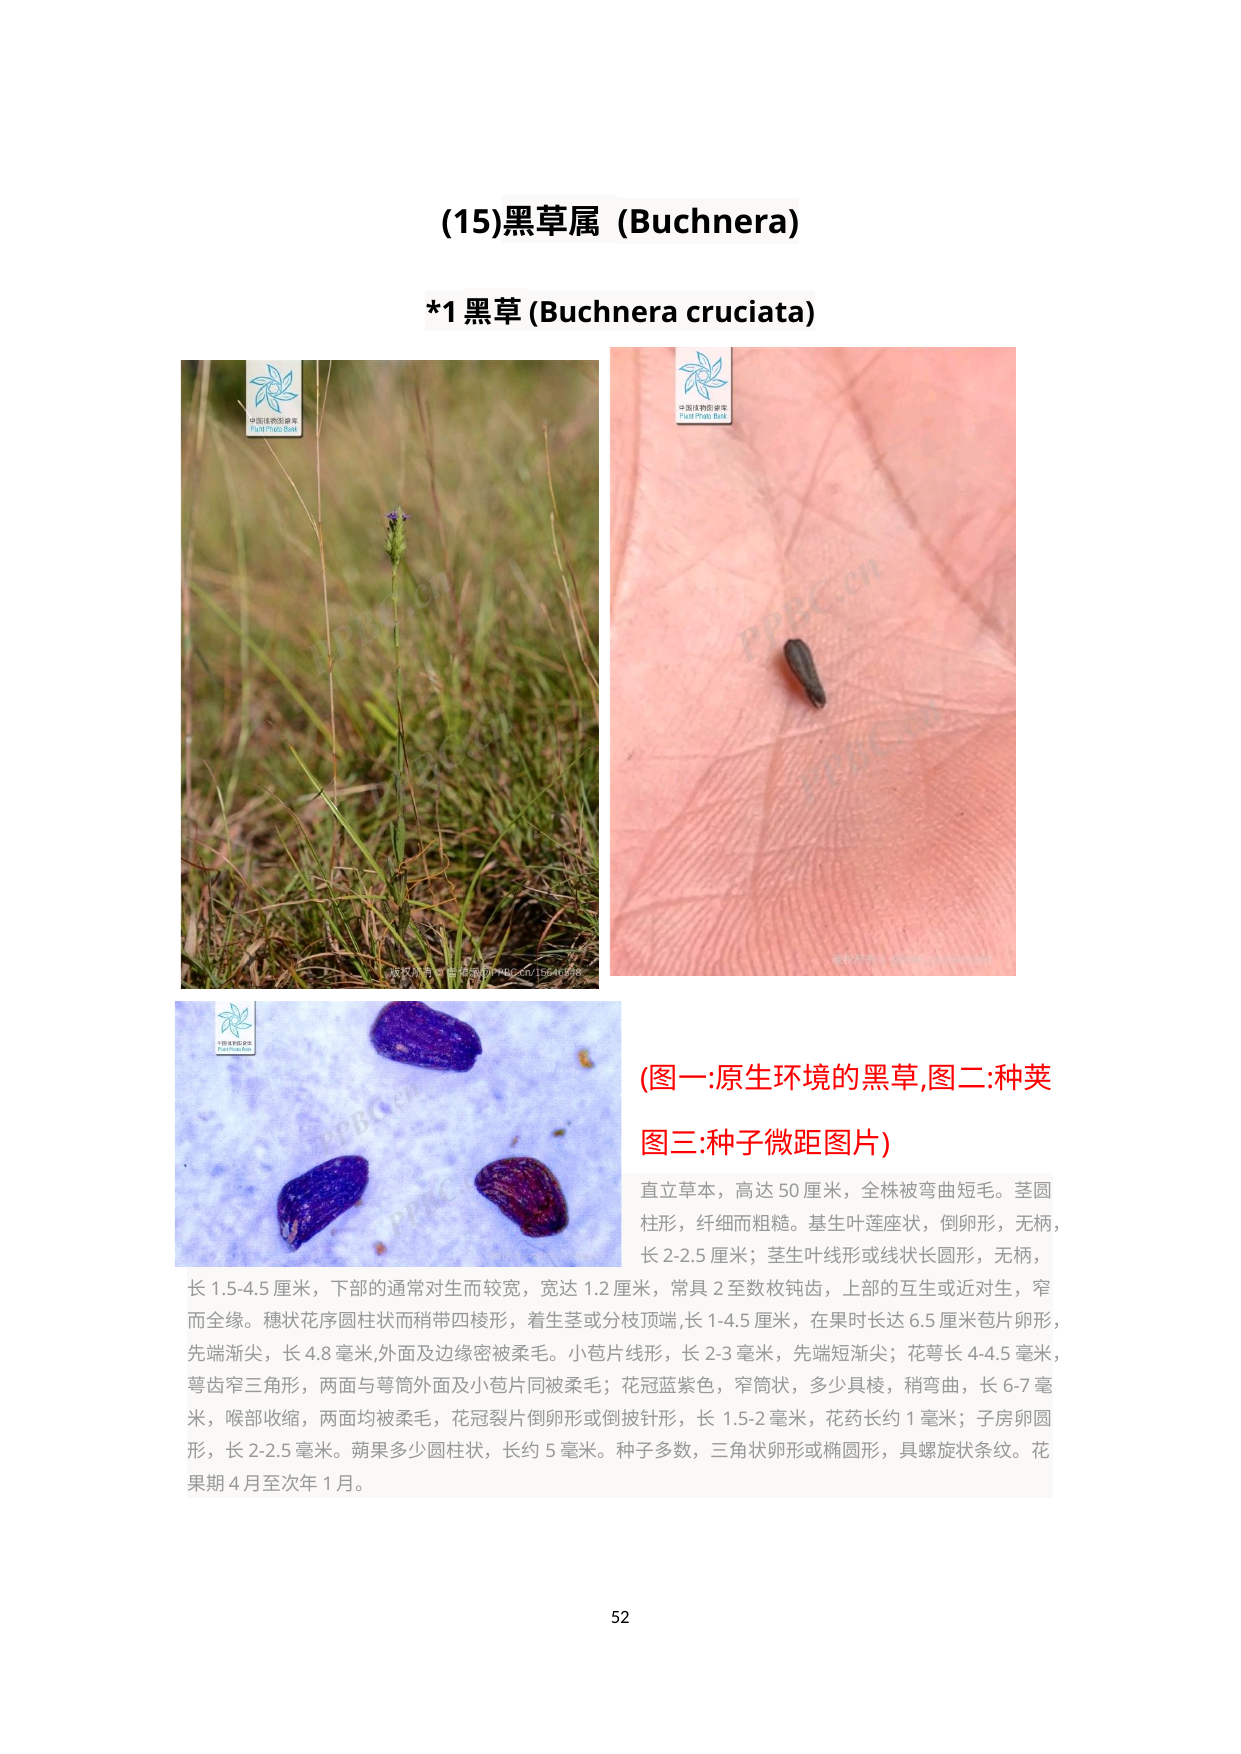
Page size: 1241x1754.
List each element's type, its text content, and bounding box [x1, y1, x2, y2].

picture [180, 360, 599, 988]
picture [609, 347, 1016, 976]
subtitle *1黑草 (Buchnera cruciata) [187, 277, 1053, 342]
picture [174, 1001, 622, 1267]
title (15)黑草属 (Buchnera) [187, 187, 1053, 252]
text 直立草本，高达50厘米，全株被弯曲短毛。茎圆柱形，纤细而粗糙。基生叶莲座状，倒卵形，无柄，长2-2.5厘米；茎生叶线形或线状长圆形，无柄，长1.5-4.5厘米，下部的通常对生而较宽，宽达1.2厘米，常具2至数枚钝齿，上部的互生或近对生，窄而全缘。穗状花序圆柱状而稍带四棱形，着生茎或分枝顶端,长1-4.5厘米，在果时长达6.5厘米苞片卵形，先端渐尖，长4.8毫米,外面及边缘密被柔毛。小苞片线形，长2-3毫米，先端短渐尖；花萼长4-4.5毫米，萼齿窄三角形，两面与萼筒外面及小苞片同被柔毛；花冠蓝紫色，窄筒状，多少具棱，稍弯曲，长6-7毫米，喉部收缩，两面均被柔毛，花冠裂片倒卵形或倒披针形，长1.5-2毫米，花药长约1毫米；子房卵圆形，长2-2.5毫米。蒴果多少圆柱状，长约5毫米。种子多数，三角状卵形或椭圆形，具螺旋状条纹。花果期4月至次年1月。 [187, 1173, 1053, 1498]
